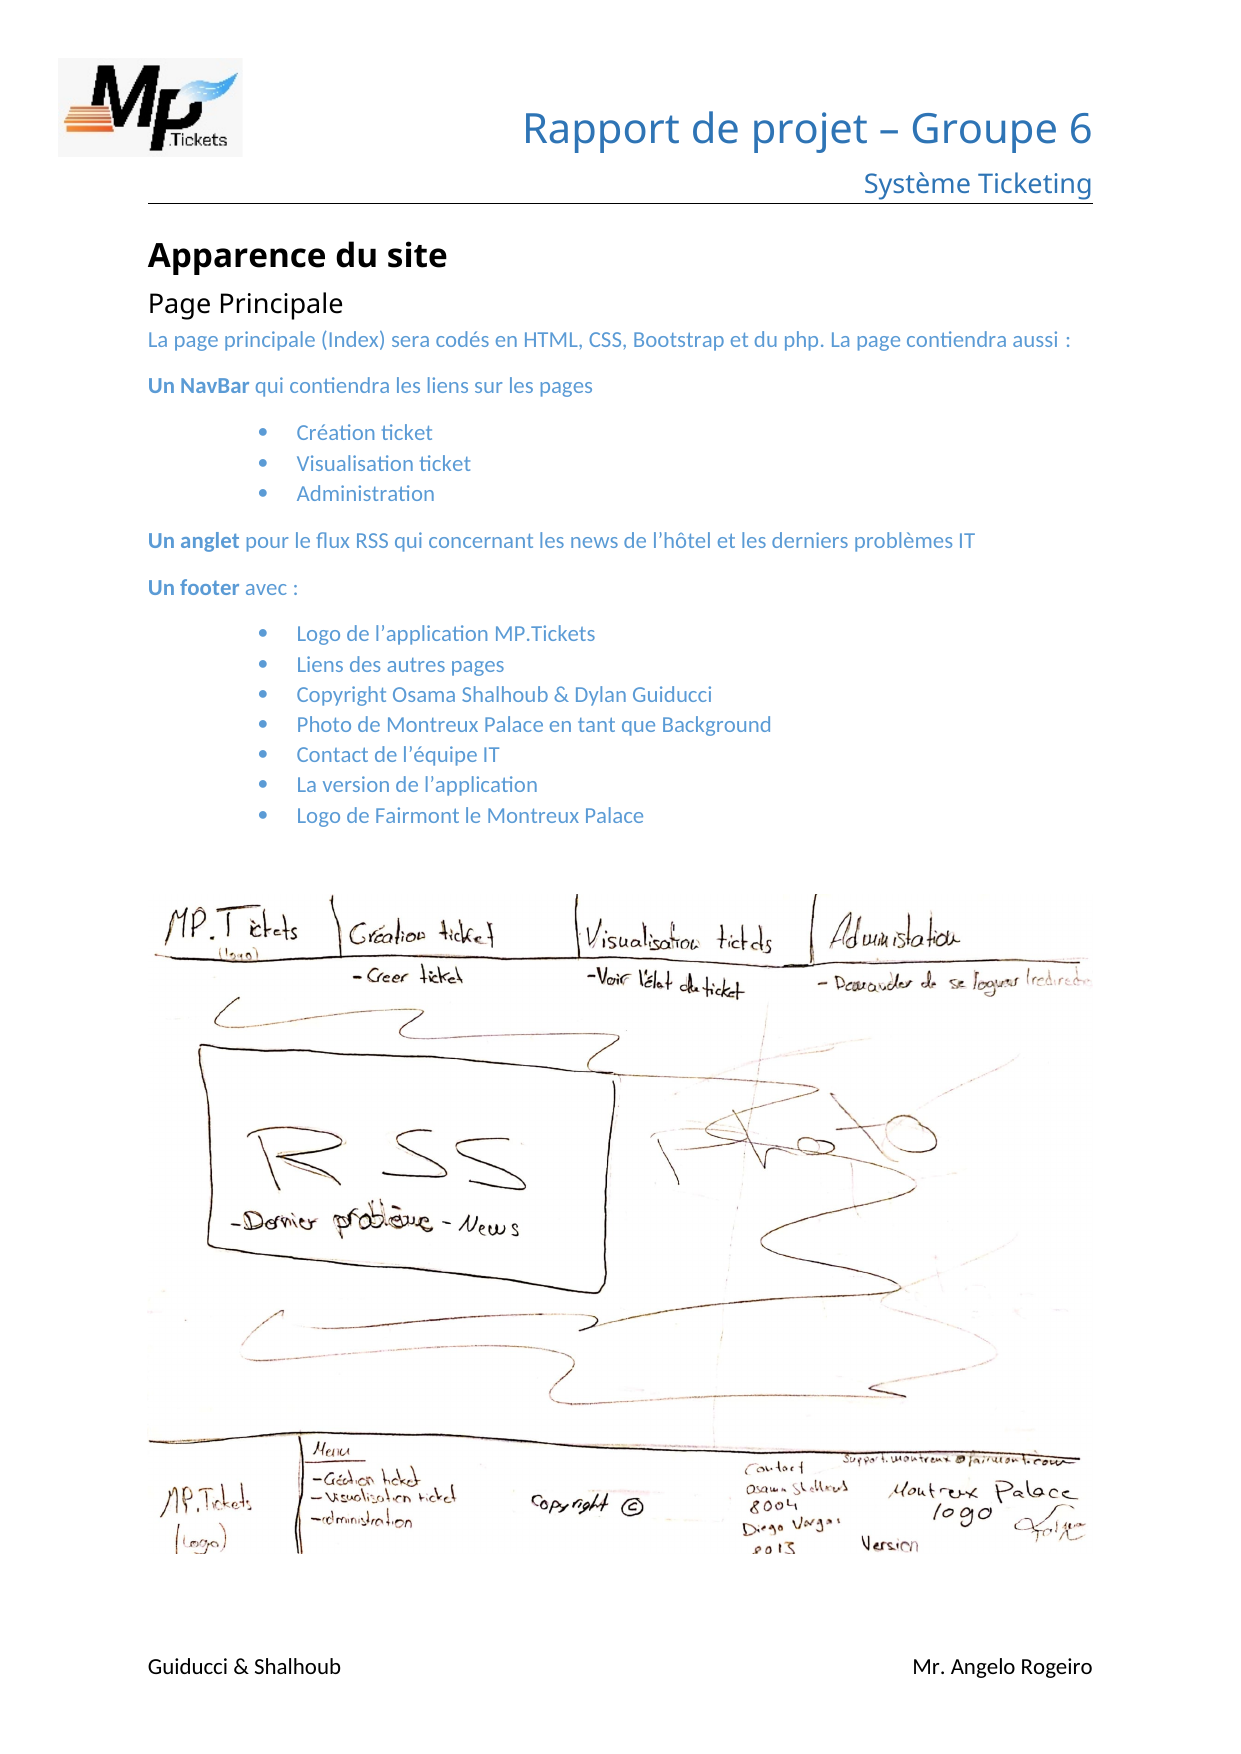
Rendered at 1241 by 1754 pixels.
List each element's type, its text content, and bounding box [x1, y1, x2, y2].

list Administration [259, 479, 1093, 507]
list Photo de Montreux Palace en tant que Background [259, 710, 1093, 738]
list Logo de Fairmont le Montreux Palace [259, 801, 1093, 829]
text Un footer avec : [148, 573, 1093, 601]
picture [58, 58, 243, 157]
list Copyright Osama Shalhoub & Dylan Guiducci [259, 680, 1093, 708]
text Un NavBar qui contiendra les liens sur les pages [148, 372, 1093, 399]
list Visualisation ticket [259, 449, 1093, 477]
list La version de l’application [259, 771, 1093, 798]
list Création ticket [259, 418, 1093, 446]
text Un anglet pour le flux RSS qui concernant les news de l’hôtel et les derniers problèmes IT [148, 526, 1093, 554]
text La page principale (Index) sera codés en HTML, CSS, Bootstrap et du php. La page contiendra aussi : [148, 325, 1093, 353]
list Logo de l’application MP.Tickets [259, 619, 1093, 647]
subtitle Apparence du site [148, 232, 1093, 277]
picture [147, 894, 1093, 1554]
subtitle Page Principale [148, 285, 1093, 322]
list Contact de l’équipe IT [259, 740, 1093, 768]
list Liens des autres pages [259, 650, 1093, 678]
